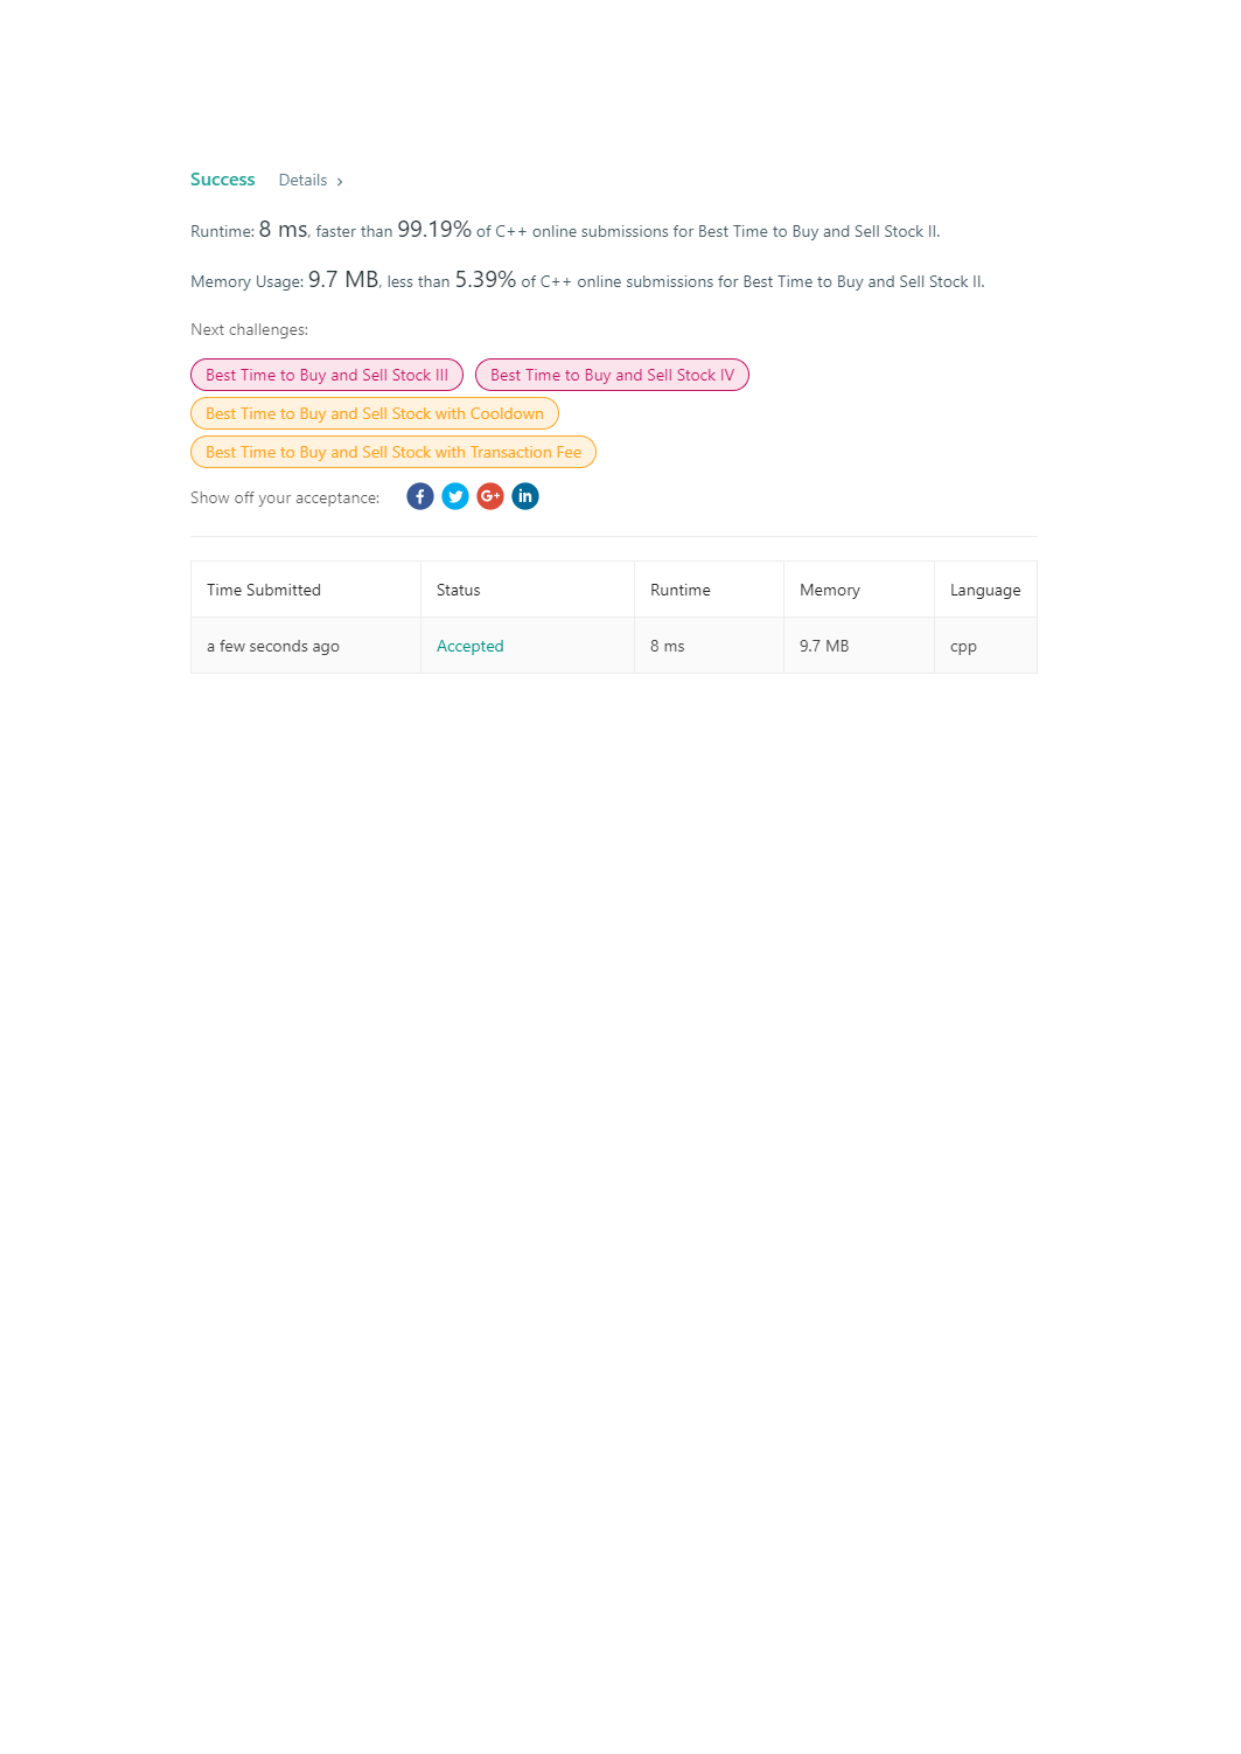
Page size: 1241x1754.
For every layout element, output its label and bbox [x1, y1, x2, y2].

picture [187, 162, 1053, 675]
